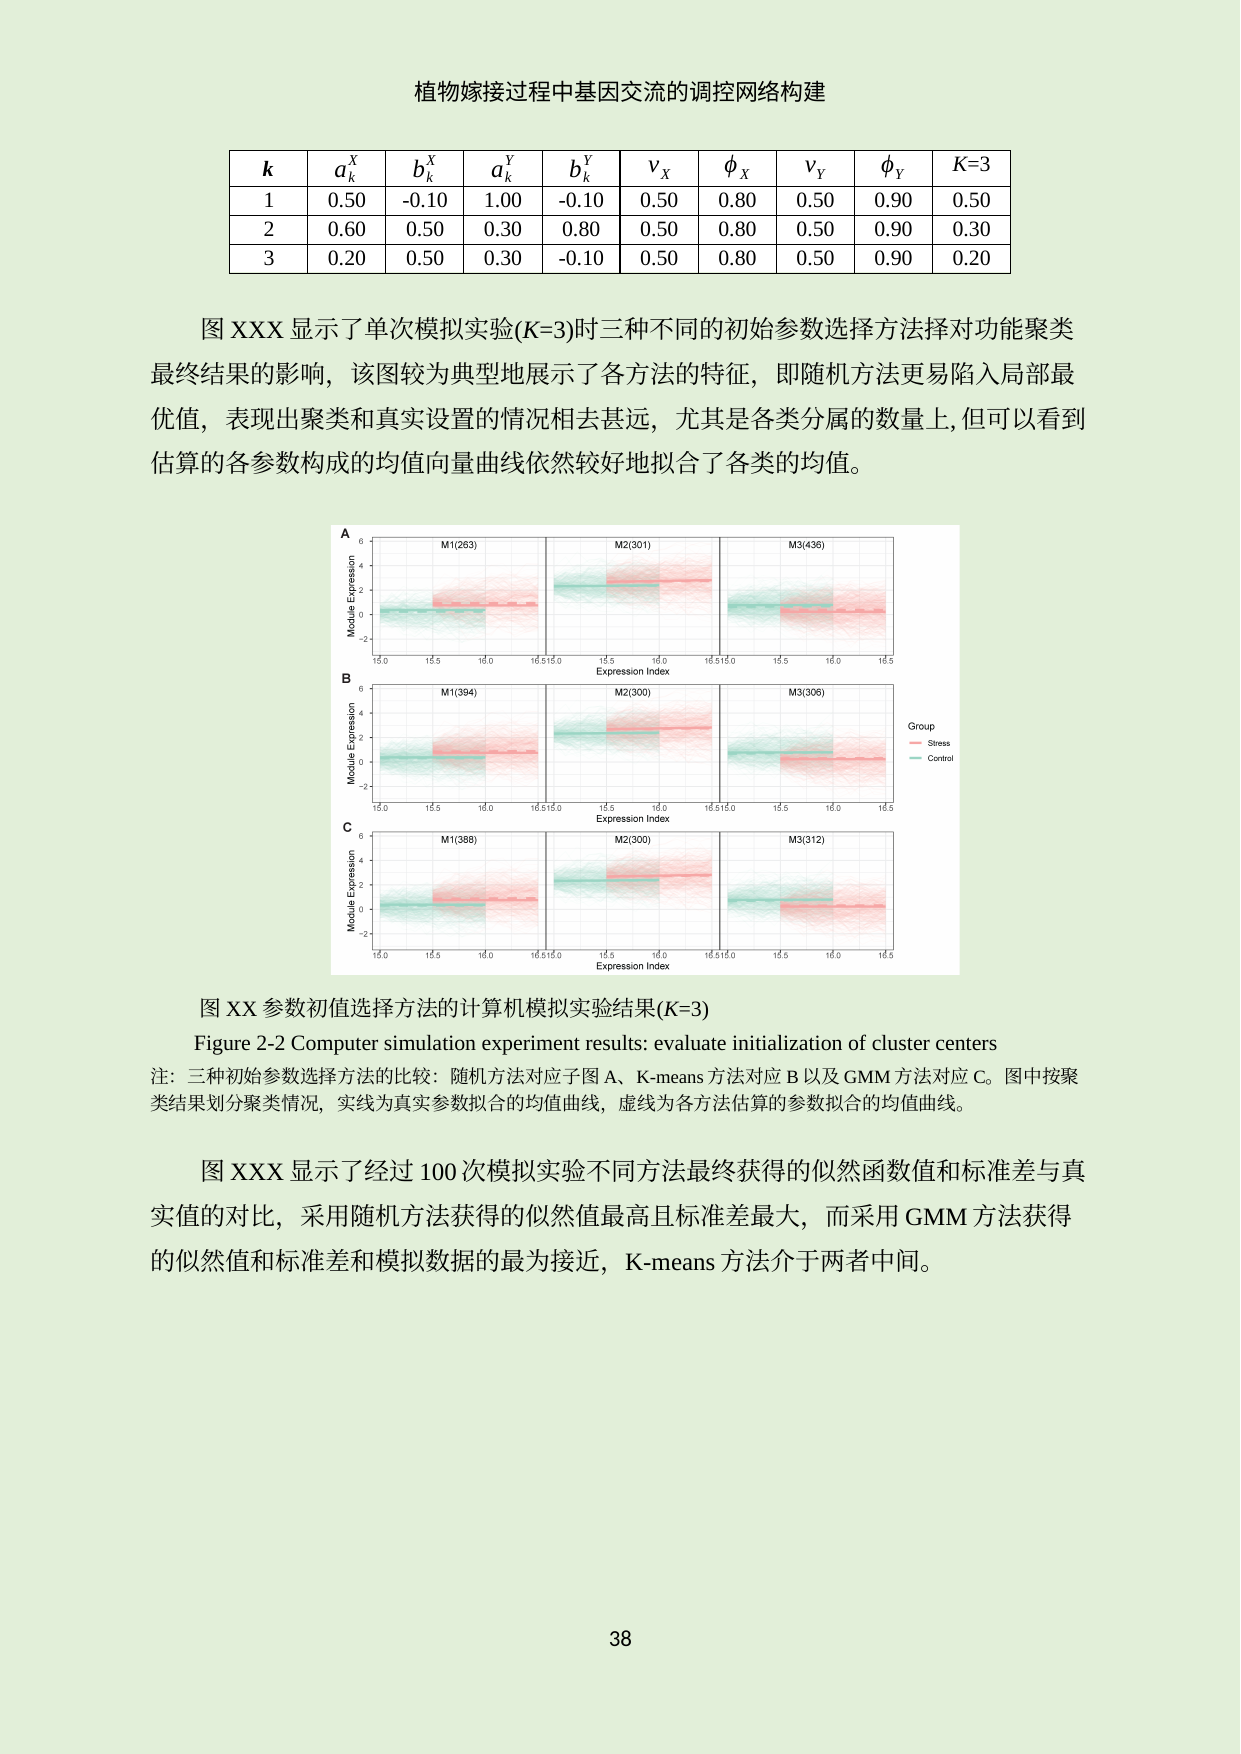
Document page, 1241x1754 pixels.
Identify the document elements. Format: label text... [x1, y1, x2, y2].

table_cell [308, 151, 385, 186]
table_cell 0.50 [777, 187, 854, 215]
table_cell 0.20 [308, 245, 385, 272]
table_cell [777, 151, 854, 186]
table_cell 0.30 [464, 245, 542, 272]
table_cell 0.60 [308, 216, 385, 244]
table_cell -0.10 [543, 245, 619, 272]
table_cell [699, 151, 776, 186]
table_cell 0.30 [933, 216, 1010, 244]
text 图XXX显示了单次模拟实验(K=3)时三种不同的初始参数选择方法择对功能聚类最终结果的影响，该图较为典型地展示了各方法的特征，即随机方法更易陷入局部最优值，表现出聚类和真实设置的情况相去甚远，尤其是各类分属的数量上, 但可以看到估算的各参数构成的均值向量曲线依然较好地拟合了各类的均值。 [150, 309, 1090, 480]
text Figure 2-2 Computer simulation experiment results: evaluate initialization of cluster centers [150, 1030, 1090, 1055]
table_cell 0.50 [777, 245, 854, 272]
text 图XX 参数初值选择方法的计算机模拟实验结果(K=3) [150, 991, 1090, 1022]
table_cell 0.90 [855, 245, 932, 272]
table_cell 0.50 [621, 245, 698, 272]
table_header 聚类k [230, 151, 307, 186]
table_cell 0.80 [699, 187, 776, 215]
table_cell [464, 151, 542, 186]
table_cell 0.50 [308, 187, 385, 215]
table_cell 0.90 [855, 187, 932, 215]
table_cell 0.50 [621, 216, 698, 244]
table_cell 0.20 [933, 245, 1010, 272]
table_cell 0.30 [464, 216, 542, 244]
table_cell -0.10 [386, 187, 463, 215]
picture [330, 525, 960, 975]
table_cell 0.50 [621, 187, 698, 215]
table_cell 0.50 [777, 216, 854, 244]
table_cell 2 [230, 216, 307, 244]
table_cell K=3 [933, 151, 1010, 186]
table_cell 1 [230, 187, 307, 215]
table_cell [386, 151, 463, 186]
table_cell 0.80 [699, 245, 776, 272]
table_cell 0.50 [386, 216, 463, 244]
table_cell 1.00 [464, 187, 542, 215]
table_cell 0.80 [543, 216, 619, 244]
table_cell 3 [230, 245, 307, 272]
table_cell 0.80 [699, 216, 776, 244]
table_cell 0.50 [933, 187, 1010, 215]
table_cell [855, 151, 932, 186]
table_cell 0.90 [855, 216, 932, 244]
table_cell -0.10 [543, 187, 619, 215]
text 图XXX显示了经过100次模拟实验不同方法最终获得的似然函数值和标准差与真实值的对比，采用随机方法获得的似然值最高且标准差最大，而采用GMM方法获得的似然值和标准差和模拟数据的最为接近，K-means方法介于两者中间。 [150, 1152, 1090, 1277]
table_cell [621, 151, 698, 186]
table_cell 0.50 [386, 245, 463, 272]
text 注：三种初始参数选择方法的比较：随机方法对应子图A、K-means方法对应B以及GMM方法对应C。图中按聚类结果划分聚类情况，实线为真实参数拟合的均值曲线，虚线为各方法估算的参数拟合的均值曲线。 [150, 1062, 1090, 1116]
table_cell [543, 151, 619, 186]
